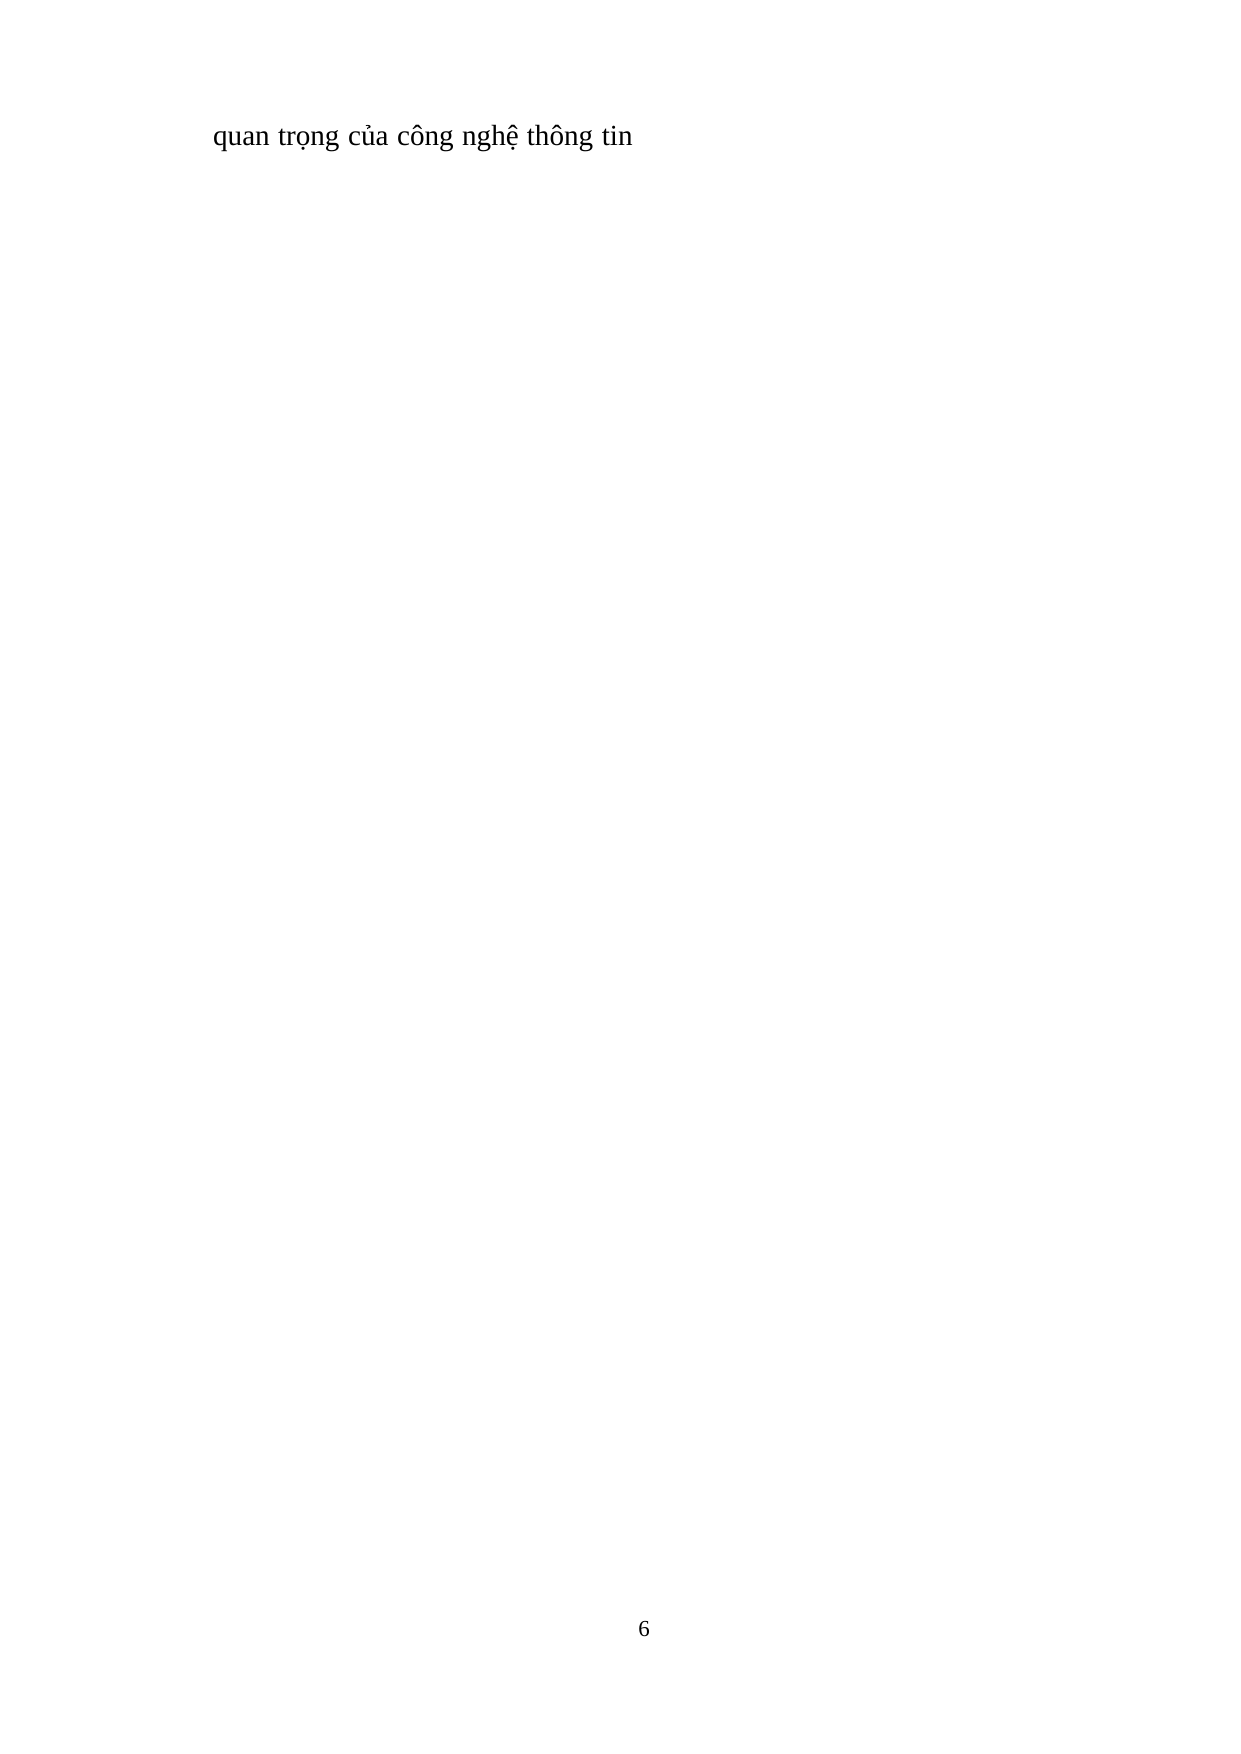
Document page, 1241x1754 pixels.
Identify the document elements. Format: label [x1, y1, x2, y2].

text [213, 118, 1111, 152]
